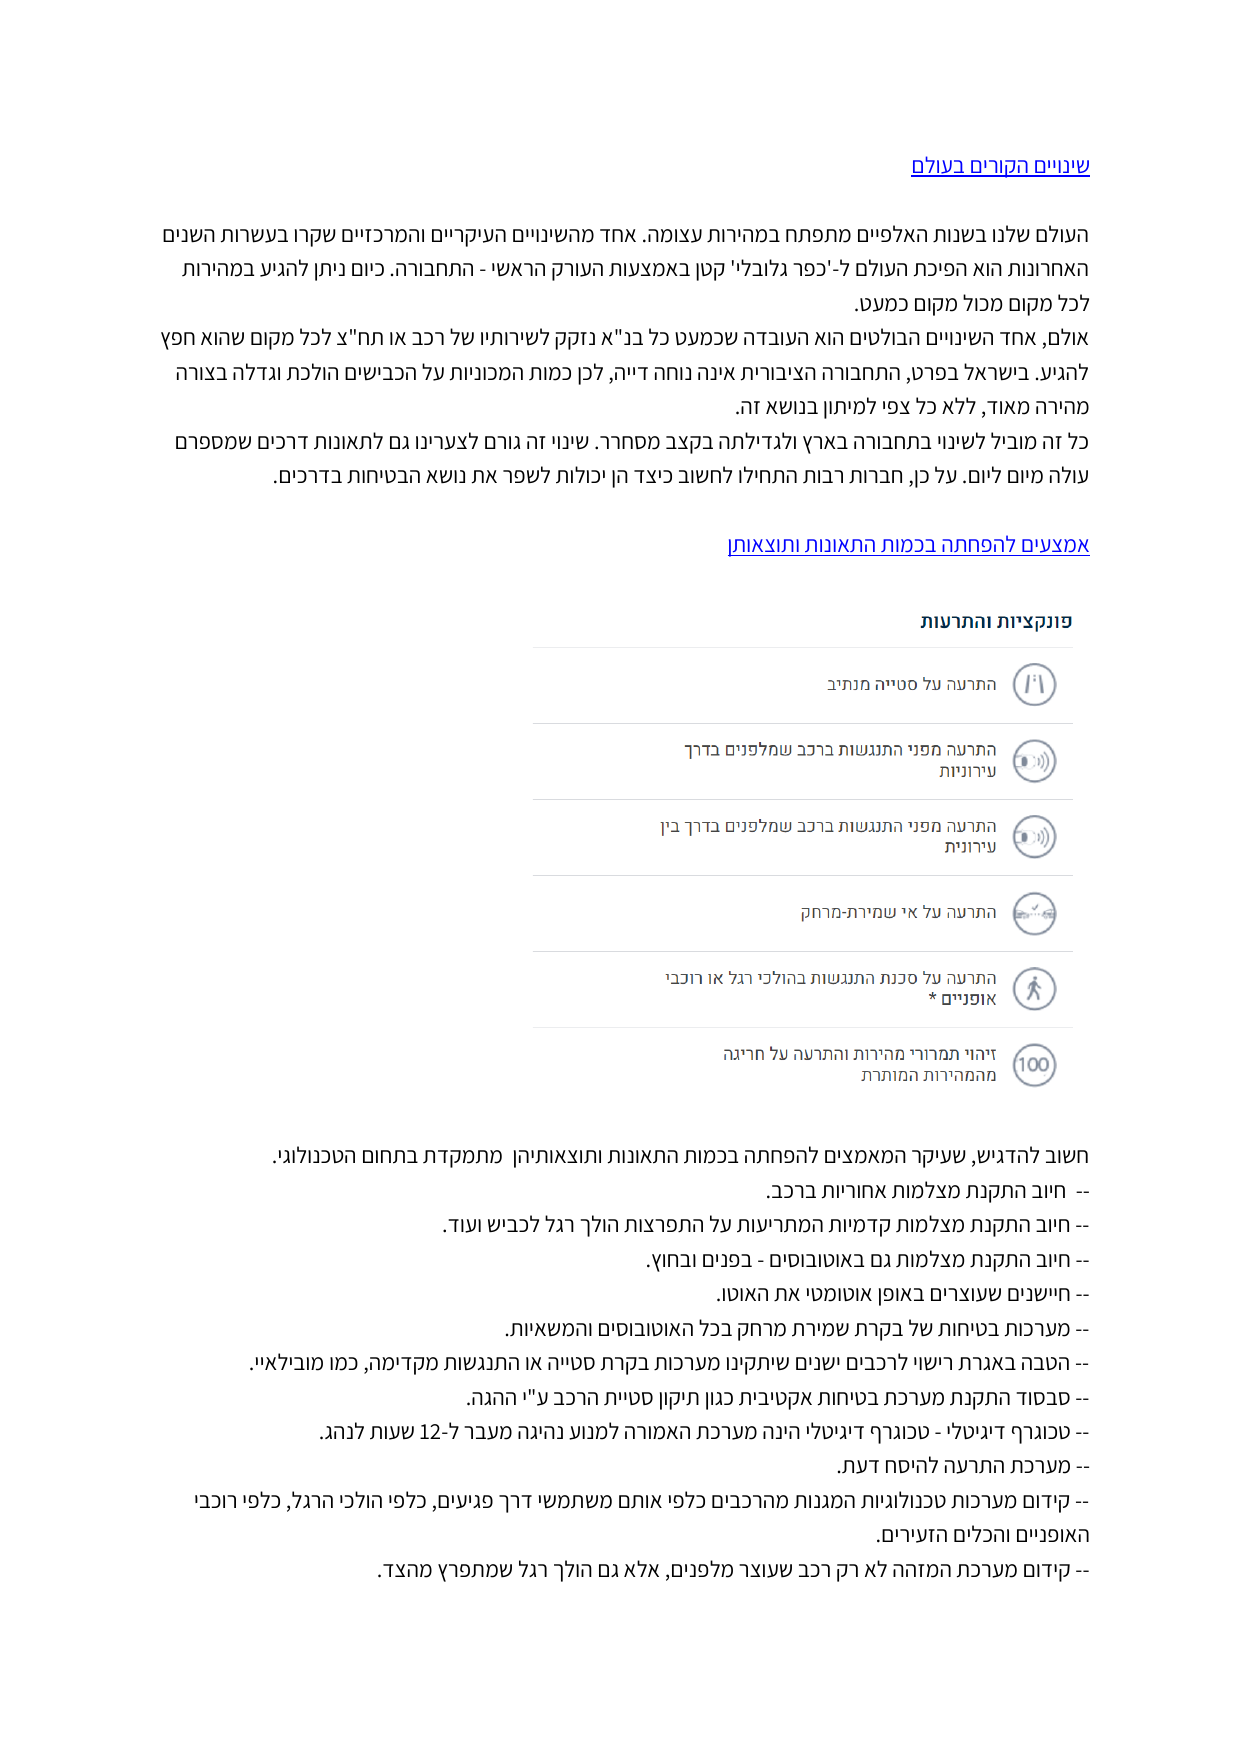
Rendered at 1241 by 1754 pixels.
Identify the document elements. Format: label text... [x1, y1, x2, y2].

text -- טכוגרף דיגיטלי - טכוגרף דיגיטלי הינה מערכת האמורה למנוע נהיגה מעבר ל-12 שעות לנהג. [150, 1416, 1090, 1446]
text -- מערכות בטיחות של בקרת שמירת מרחק בכל האוטובוסים והמשאיות. [150, 1313, 1090, 1343]
text -- חיוב התקנת מצלמות גם באוטובוסים - בפנים ובחוץ. [150, 1244, 1090, 1274]
text -- סבסוד התקנת מערכת בטיחות אקטיבית כגון תיקון סטיית הרכב ע"י ההגה. [150, 1382, 1090, 1412]
picture [532, 598, 1090, 1102]
text כל זה מוביל לשינוי בתחבורה בארץ ולגדילתה בקצב מסחרר. שינוי זה גורם לצערינו גם לתאונות דרכים שמספרם עולה מיום ליום. על כן, חברות רבות התחילו לחשוב כיצד הן יכולות לשפר את נושא הבטיחות בדרכים. [150, 426, 1090, 490]
text אולם, אחד השינויים הבולטים הוא העובדה שכמעט כל בנ"א נזקק לשירותיו של רכב או תח"צ לכל מקום שהוא חפץ להגיע. בישראל בפרט, התחבורה הציבורית אינה נוחה דייה, לכן כמות המכוניות על הכבישים הולכת וגדלה בצורה מהירה מאוד, ללא כל צפי למיתון בנושא זה. [150, 322, 1090, 421]
text אמצעים להפחתה בכמות התאונות ותוצאותן [150, 529, 1090, 559]
text -- קידום מערכת המזהה לא רק רכב שעוצר מלפנים, אלא גם הולך רגל שמתפרץ מהצד. [150, 1554, 1090, 1584]
text חשוב להדגיש, שעיקר המאמצים להפחתה בכמות התאונות ותוצאותיהן מתמקדת בתחום הטכנולוגי. [150, 1140, 1090, 1170]
text -- קידום מערכות טכנולוגיות המגנות מהרכבים כלפי אותם משתמשי דרך פגיעים, כלפי הולכי הרגל, כלפי רוכבי האופניים והכלים הזעירים. [150, 1485, 1090, 1549]
text -- חיישנים שעוצרים באופן אוטומטי את האוטו. [150, 1278, 1090, 1308]
text שינויים הקורים בעולם [150, 150, 1090, 180]
text -- הטבה באגרת רישוי לרכבים ישנים שיתקינו מערכות בקרת סטייה או התנגשות מקדימה, כמו מובילאיי. [150, 1347, 1090, 1377]
text -- חיוב התקנת מצלמות קדמיות המתריעות על התפרצות הולך רגל לכביש ועוד. [150, 1209, 1090, 1239]
text -- מערכת התרעה להיסח דעת. [150, 1451, 1090, 1481]
text -- חיוב התקנת מצלמות אחוריות ברכב. [150, 1175, 1090, 1205]
text העולם שלנו בשנות האלפיים מתפתח במהירות עצומה. אחד מהשינויים העיקריים והמרכזיים שקרו בעשרות השנים האחרונות הוא הפיכת העולם ל-'כפר גלובלי' קטן באמצעות העורק הראשי - התחבורה. כיום ניתן להגיע במהירות לכל מקום מכול מקום כמעט. [150, 219, 1090, 318]
